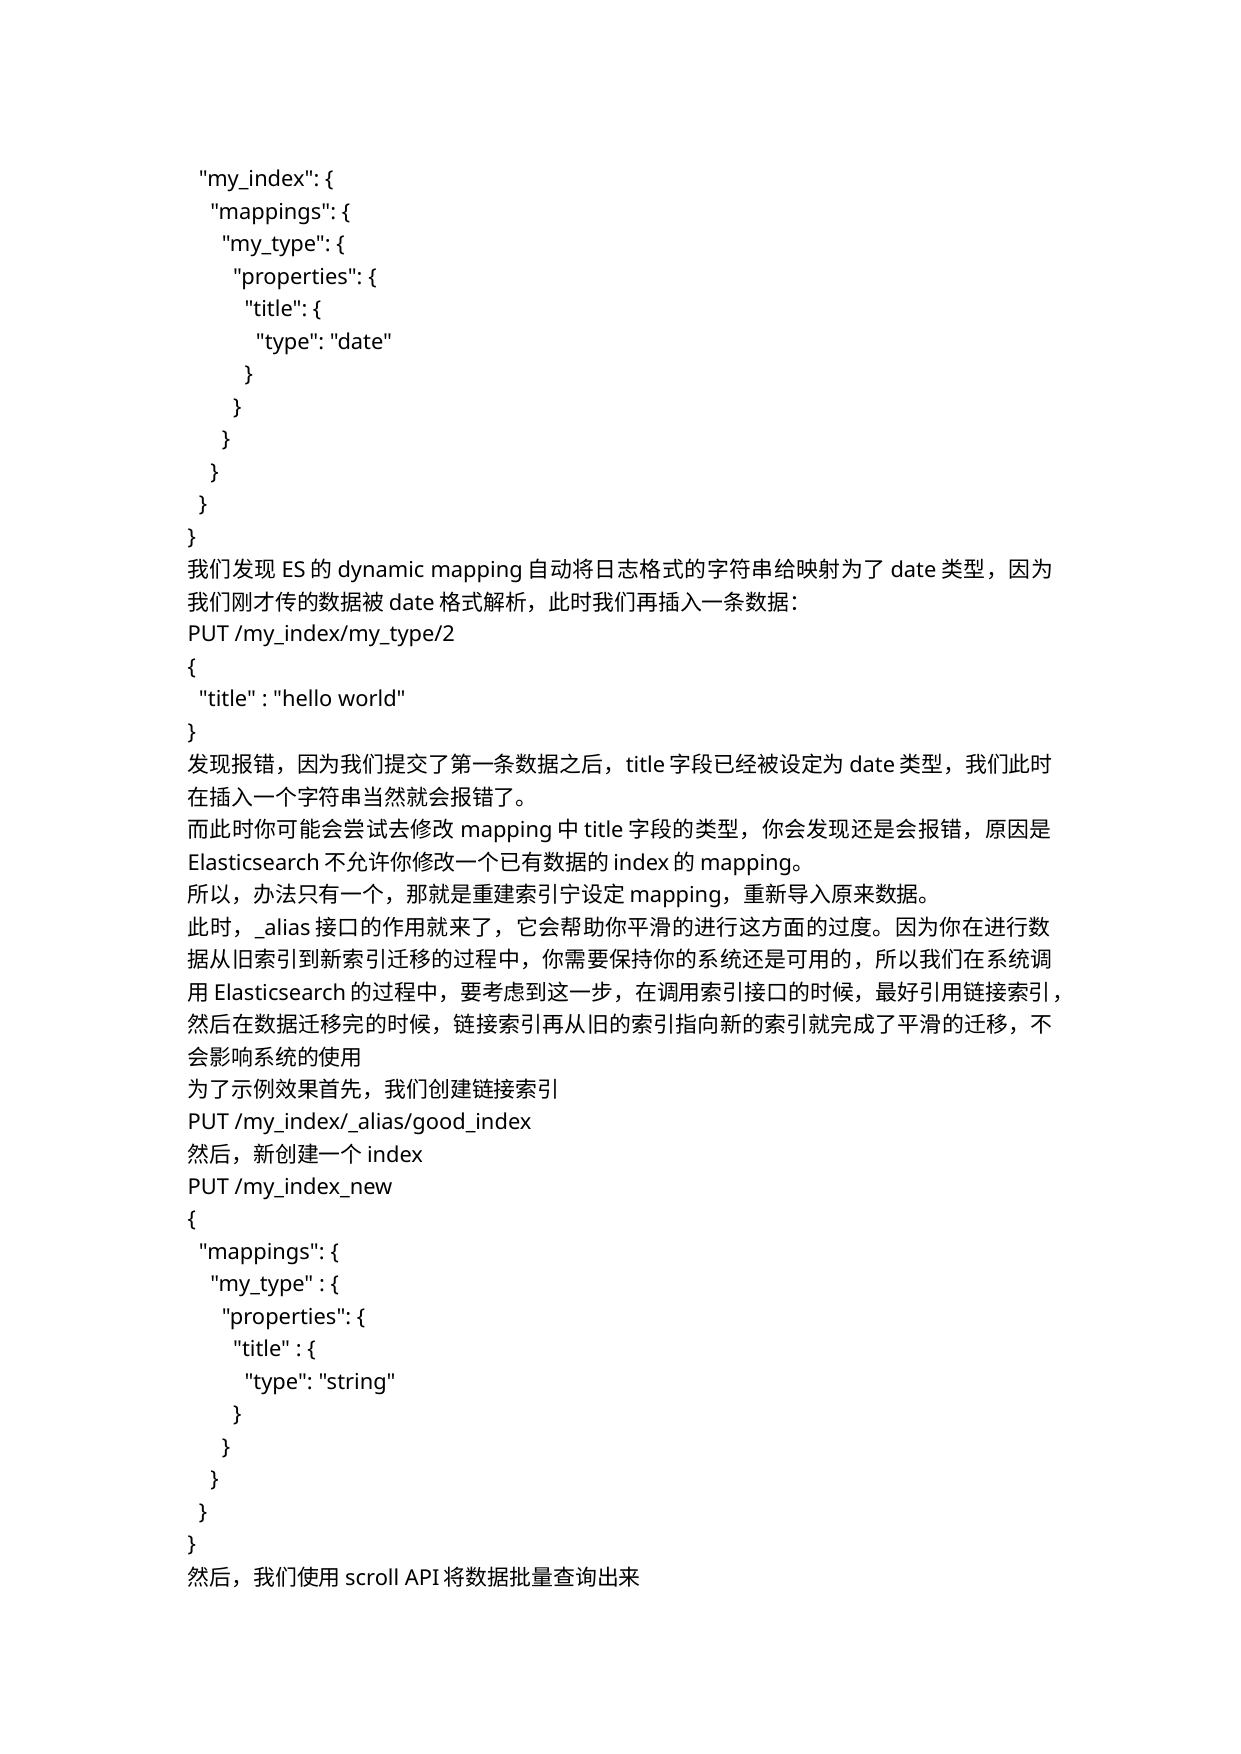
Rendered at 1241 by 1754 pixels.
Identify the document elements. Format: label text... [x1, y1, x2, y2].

text PUT /my_index_new [187, 1169, 1053, 1202]
text "my_type": { [187, 227, 1053, 259]
text } [187, 519, 1053, 552]
text PUT /my_index/_alias/good_index [187, 1104, 1053, 1137]
text 发现报错，因为我们提交了第一条数据之后，title字段已经被设定为date类型，我们此时在插入一个字符串当然就会报错了。 [187, 747, 1053, 812]
text { [187, 1202, 1053, 1234]
text } [187, 454, 1053, 487]
text } [187, 1462, 1053, 1494]
text "properties": { [187, 1299, 1053, 1332]
text "my_index": { [187, 162, 1053, 194]
text "mappings": { [187, 1234, 1053, 1267]
text 然后，新创建一个index [187, 1137, 1053, 1169]
text } [187, 1494, 1053, 1527]
text } [187, 357, 1053, 389]
text { [187, 649, 1053, 682]
text "title": { [187, 292, 1053, 324]
text "title" : { [187, 1332, 1053, 1364]
text } [187, 1527, 1053, 1559]
text 而此时你可能会尝试去修改mapping中title字段的类型，你会发现还是会报错，原因是Elasticsearch不允许你修改一个已有数据的index的mapping。 [187, 812, 1053, 877]
text "type": "string" [187, 1364, 1053, 1397]
text } [187, 389, 1053, 422]
text PUT /my_index/my_type/2 [187, 617, 1053, 649]
text } [187, 714, 1053, 747]
text "mappings": { [187, 194, 1053, 227]
text } [187, 422, 1053, 454]
text "properties": { [187, 259, 1053, 292]
text 然后，我们使用scroll API将数据批量查询出来 [187, 1559, 1053, 1592]
text 所以，办法只有一个，那就是重建索引宁设定mapping，重新导入原来数据。 [187, 877, 1053, 909]
text "my_type" : { [187, 1267, 1053, 1299]
text "title" : "hello world" [187, 682, 1053, 714]
text 我们发现ES的dynamic mapping自动将日志格式的字符串给映射为了date类型，因为我们刚才传的数据被date格式解析，此时我们再插入一条数据： [187, 552, 1053, 617]
text } [187, 1429, 1053, 1462]
text 此时，_alias接口的作用就来了，它会帮助你平滑的进行这方面的过度。因为你在进行数据从旧索引到新索引迁移的过程中，你需要保持你的系统还是可用的，所以我们在系统调用Elasticsearch的过程中，要考虑到这一步，在调用索引接口的时候，最好引用链接索引，然后在数据迁移完的时候，链接索引再从旧的索引指向新的索引就完成了平滑的迁移，不会影响系统的使用 [187, 909, 1053, 1072]
text } [187, 1397, 1053, 1429]
text 为了示例效果首先，我们创建链接索引 [187, 1072, 1053, 1104]
text } [187, 487, 1053, 519]
text "type": "date" [187, 324, 1053, 357]
